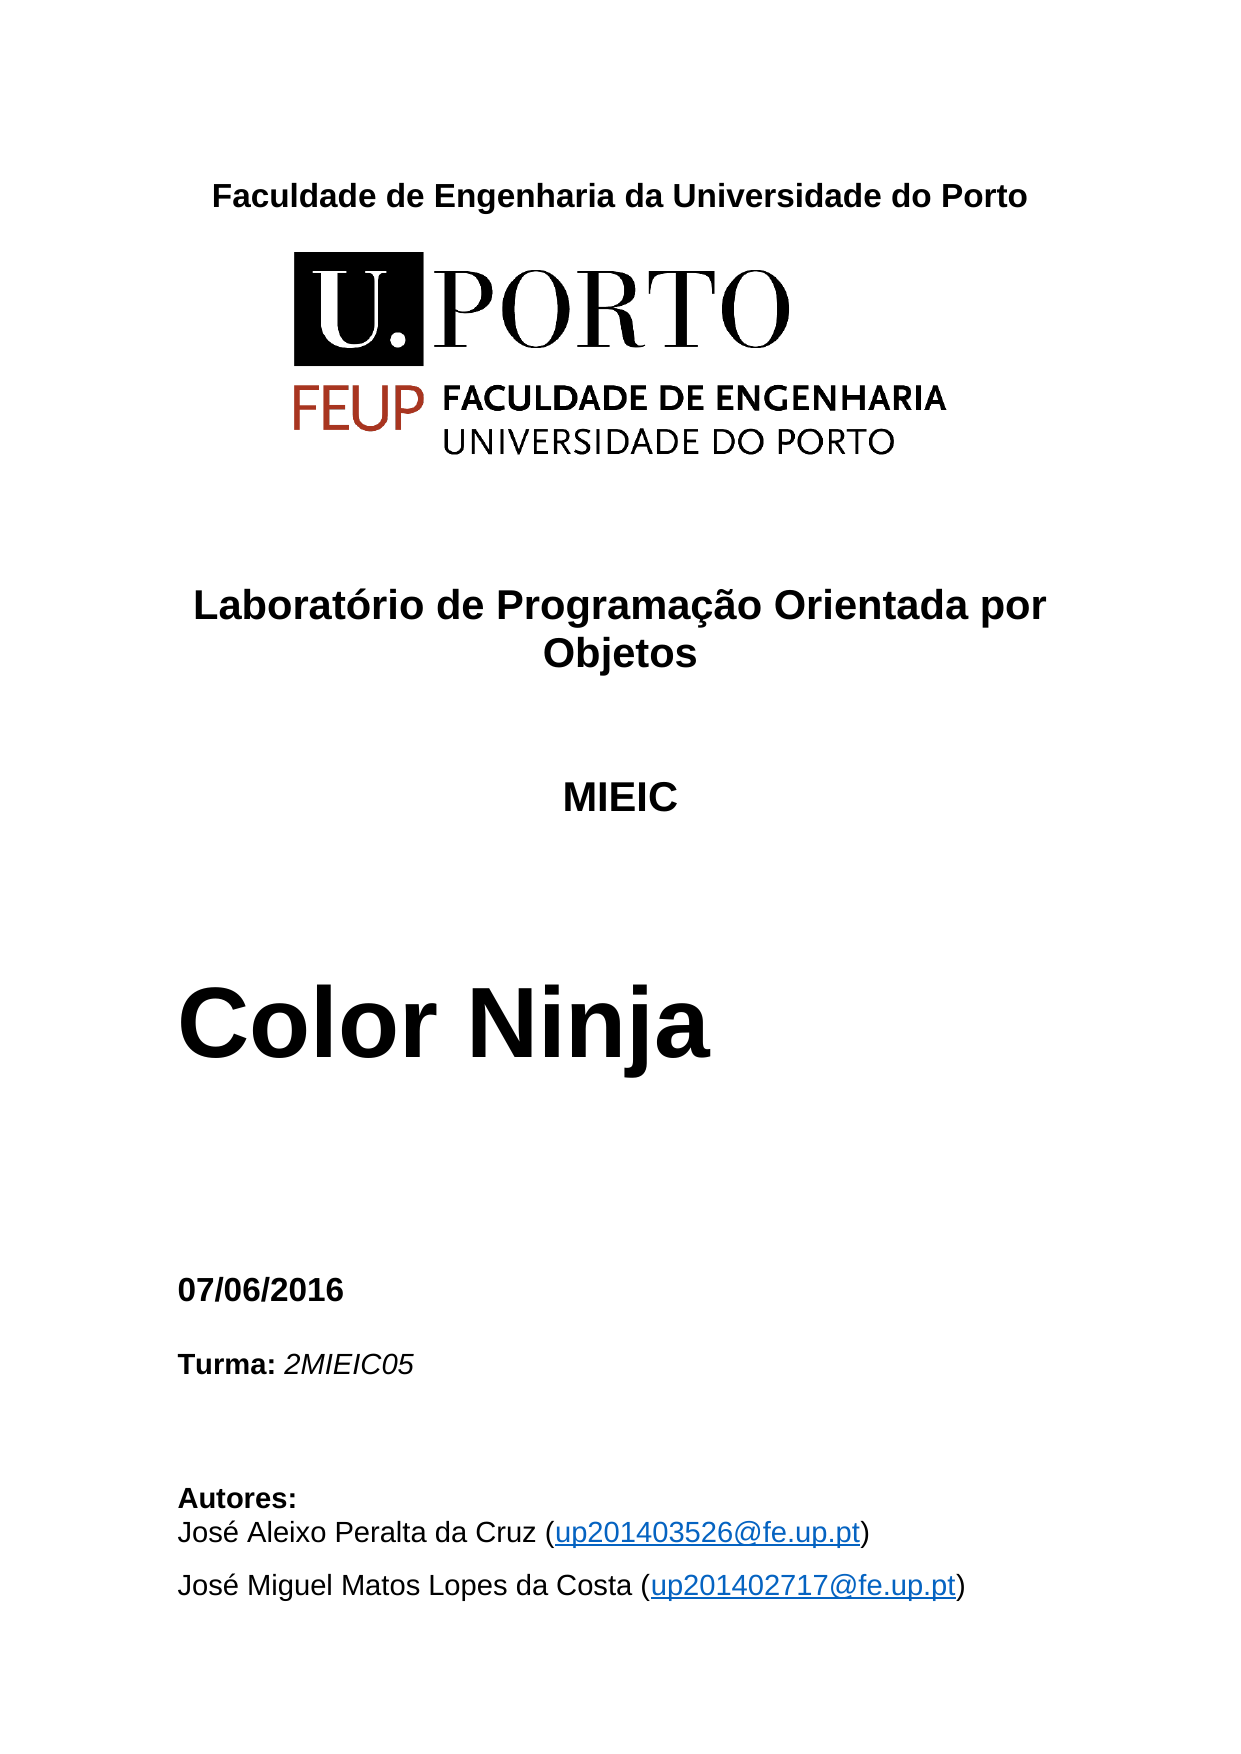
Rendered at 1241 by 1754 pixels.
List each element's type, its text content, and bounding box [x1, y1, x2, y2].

text 07/06/2016 [177, 1270, 1063, 1309]
text Autores: [177, 1481, 1063, 1515]
text José Miguel Matos Lopes da Costa (up201402717@fe.up.pt) [177, 1568, 1063, 1601]
text Turma: 2MIEIC05 [177, 1347, 1063, 1381]
text José Aleixo Peralta da Cruz (up201403526@fe.up.pt) [177, 1515, 1063, 1548]
text Laboratório de Programação Orientada por Objetos [177, 580, 1063, 676]
picture [278, 234, 962, 472]
text Color Ninja [177, 963, 1063, 1078]
text Faculdade de Engenharia da Universidade do Porto [177, 176, 1063, 215]
text MIEIC [177, 772, 1063, 820]
